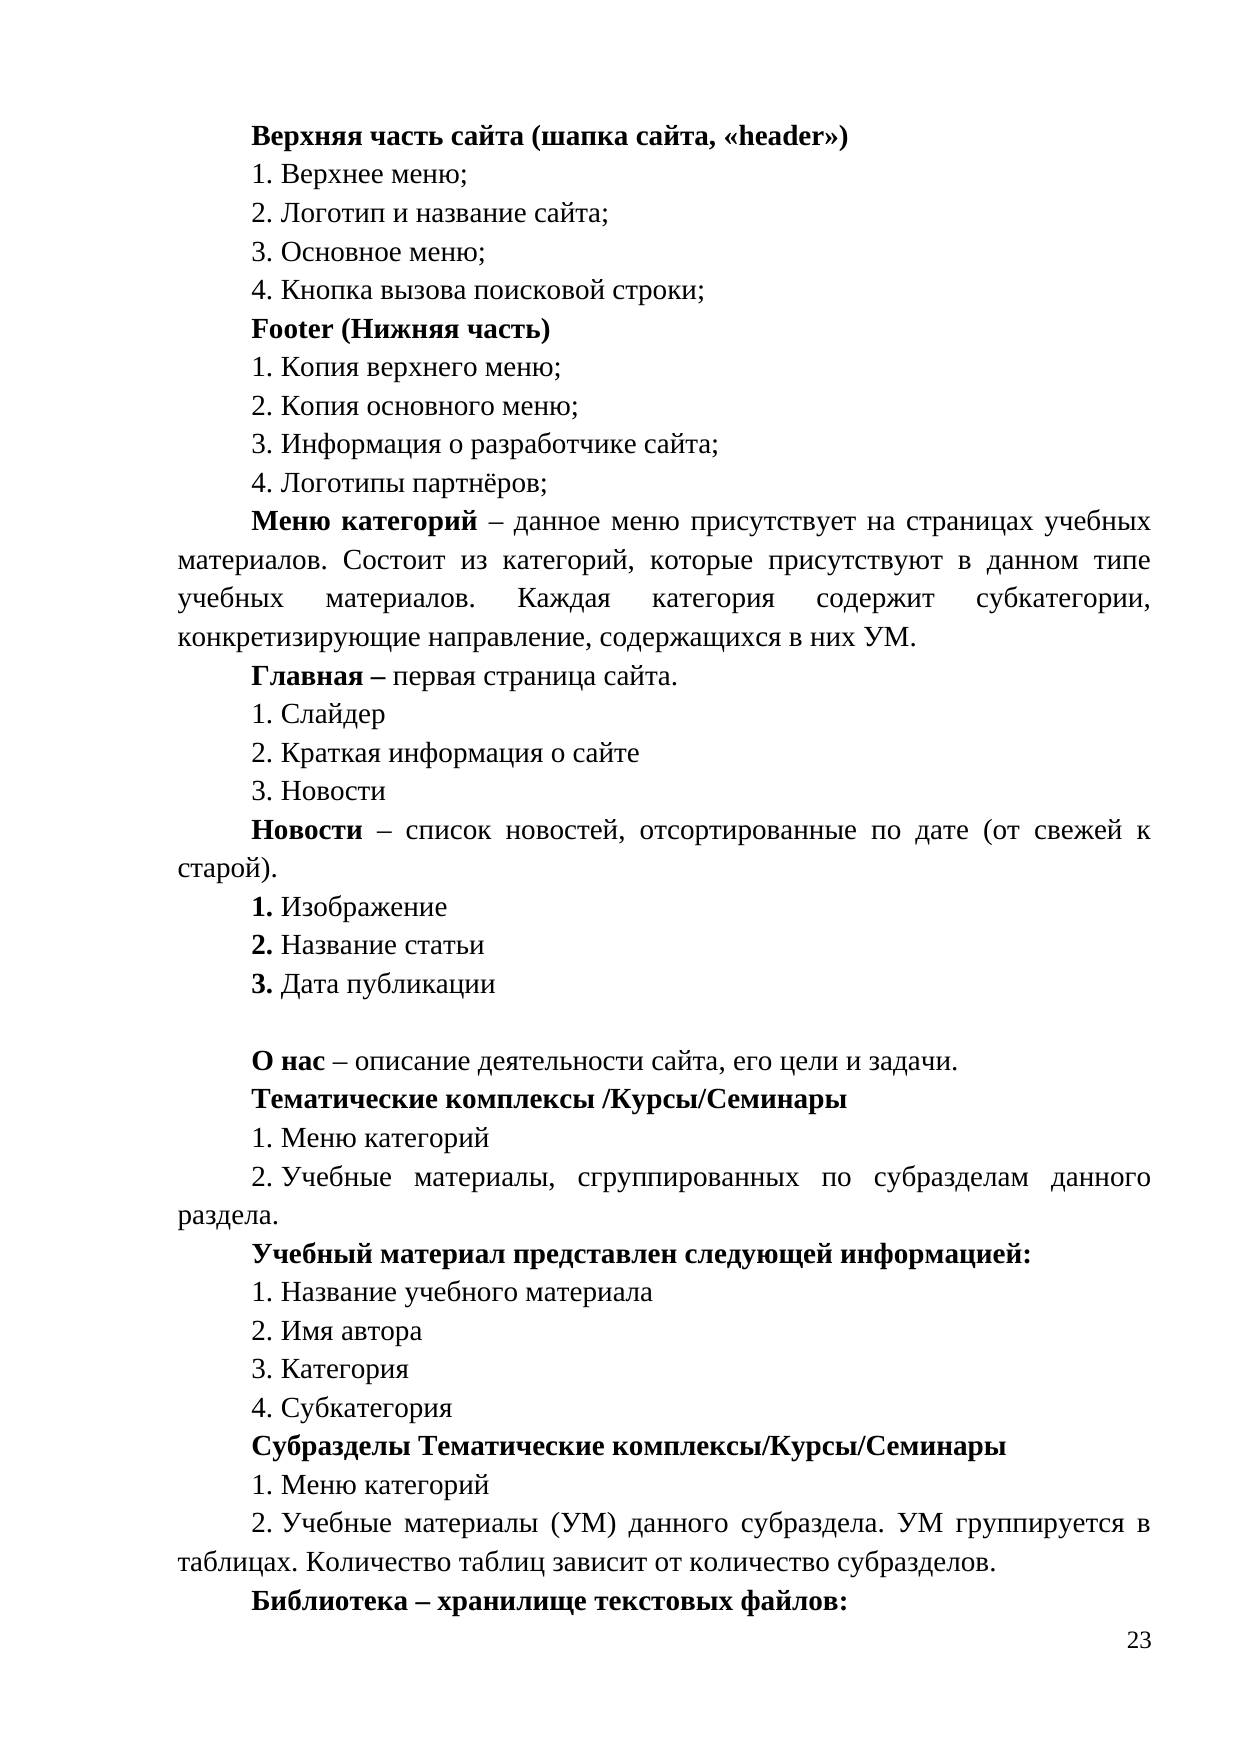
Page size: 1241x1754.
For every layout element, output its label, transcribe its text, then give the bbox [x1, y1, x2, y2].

list Название статьи [177, 927, 1152, 961]
list Кнопка вызова поисковой строки; [177, 272, 1152, 306]
list Дата публикации [177, 966, 1152, 999]
list Копия основного меню; [177, 388, 1152, 421]
list Копия верхнего меню; [177, 349, 1152, 383]
text Меню категорий – данное меню присутствует на страницах учебных материалов. Состоит из категорий, которые присутствуют в данном типе учебных материалов. Каждая категория содержит субкатегории, конкретизирующие направление, содержащихся в них УМ. [177, 503, 1152, 653]
text Главная – первая страница сайта. [177, 658, 1152, 691]
list Новости [177, 773, 1152, 807]
list Название учебного материала [177, 1274, 1152, 1308]
list Верхнее меню; [177, 157, 1152, 190]
text Библиотека – хранилище текстовых файлов: [177, 1583, 1152, 1616]
text Новости – список новостей, отсортированные по дате (от свежей к старой). [177, 812, 1152, 884]
text О нас – описание деятельности сайта, его цели и задачи. [177, 1043, 1152, 1077]
list Субкатегория [177, 1390, 1152, 1423]
list Основное меню; [177, 234, 1152, 267]
list Меню категорий [177, 1467, 1152, 1501]
list Изображение [177, 889, 1152, 922]
text Субразделы Тематические комплексы/Курсы/Семинары [177, 1428, 1152, 1462]
list Учебные материалы (УМ) данного субраздела. УМ группируется в таблицах. Количество таблиц зависит от количество субразделов. [177, 1506, 1152, 1578]
list Категория [177, 1351, 1152, 1385]
text Верхняя часть сайта (шапка сайта, «header») [177, 118, 1152, 152]
list Логотип и название сайта; [177, 195, 1152, 229]
list Имя автора [177, 1313, 1152, 1346]
text Учебный материал представлен следующей информацией: [177, 1236, 1152, 1269]
list Меню категорий [177, 1120, 1152, 1154]
list Логотипы партнёров; [177, 465, 1152, 498]
list Краткая информация о сайте [177, 735, 1152, 768]
text Тематические комплексы /Курсы/Семинары [177, 1082, 1152, 1115]
list Учебные материалы, сгруппированных по субразделам данного раздела. [177, 1159, 1152, 1231]
list Слайдер [177, 696, 1152, 730]
text Footer (Нижняя часть) [177, 311, 1152, 344]
list Информация о разработчике сайта; [177, 426, 1152, 460]
